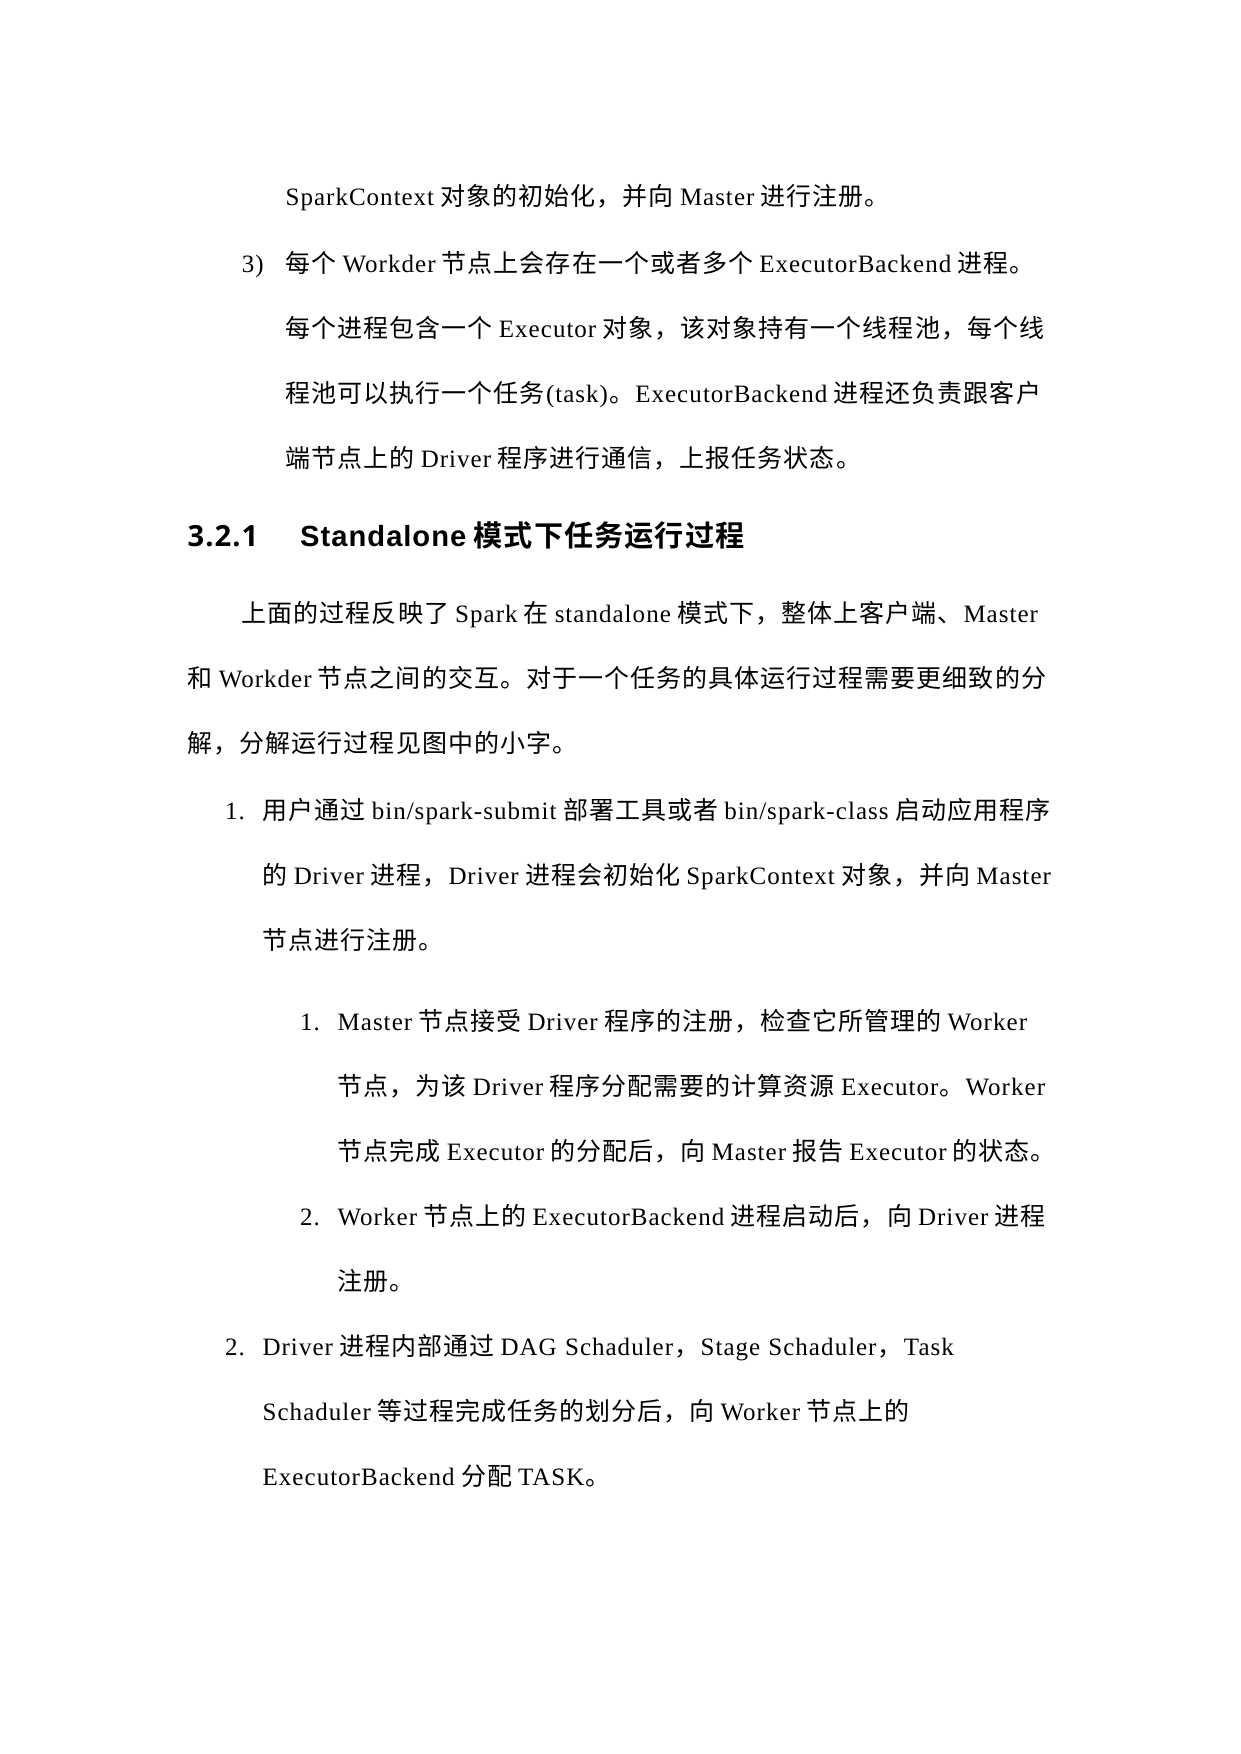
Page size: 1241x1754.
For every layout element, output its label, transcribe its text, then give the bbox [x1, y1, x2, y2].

list Driver进程内部通过DAG Schaduler，Stage Schaduler，Task Schaduler等过程完成任务的划分后，向Worker节点上的ExecutorBackend分配TASK。 [225, 1312, 1053, 1507]
list 用户通过bin/spark-submit部署工具或者bin/spark-class启动应用程序的Driver进程，Driver进程会初始化SparkContext对象，并向Master节点进行注册。 [225, 776, 1053, 971]
list Master节点接受Driver程序的注册，检查它所管理的Worker节点，为该Driver程序分配需要的计算资源Executor。Worker节点完成Executor的分配后，向Master报告Executor的状态。 [300, 987, 1053, 1182]
list 每个Workder节点上会存在一个或者多个ExecutorBackend进程。每个进程包含一个Executor对象，该对象持有一个线程池，每个线程池可以执行一个任务(task)。ExecutorBackend进程还负责跟客户端节点上的Driver程序进行通信，上报任务状态。 [242, 229, 1053, 489]
text ​上面的过程反映了Spark在standalone模式下，整体上客户端、Master和Workder节点之间的交互。对于一个任务的具体运行过程需要更细致的分解，分解运行过程见图中的小字。 [187, 579, 1053, 774]
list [242, 162, 1053, 227]
list Worker节点上的ExecutorBackend进程启动后，向Driver进程注册。 [300, 1182, 1053, 1312]
subtitle Standalone模式下任务运行过程 [187, 502, 1053, 567]
